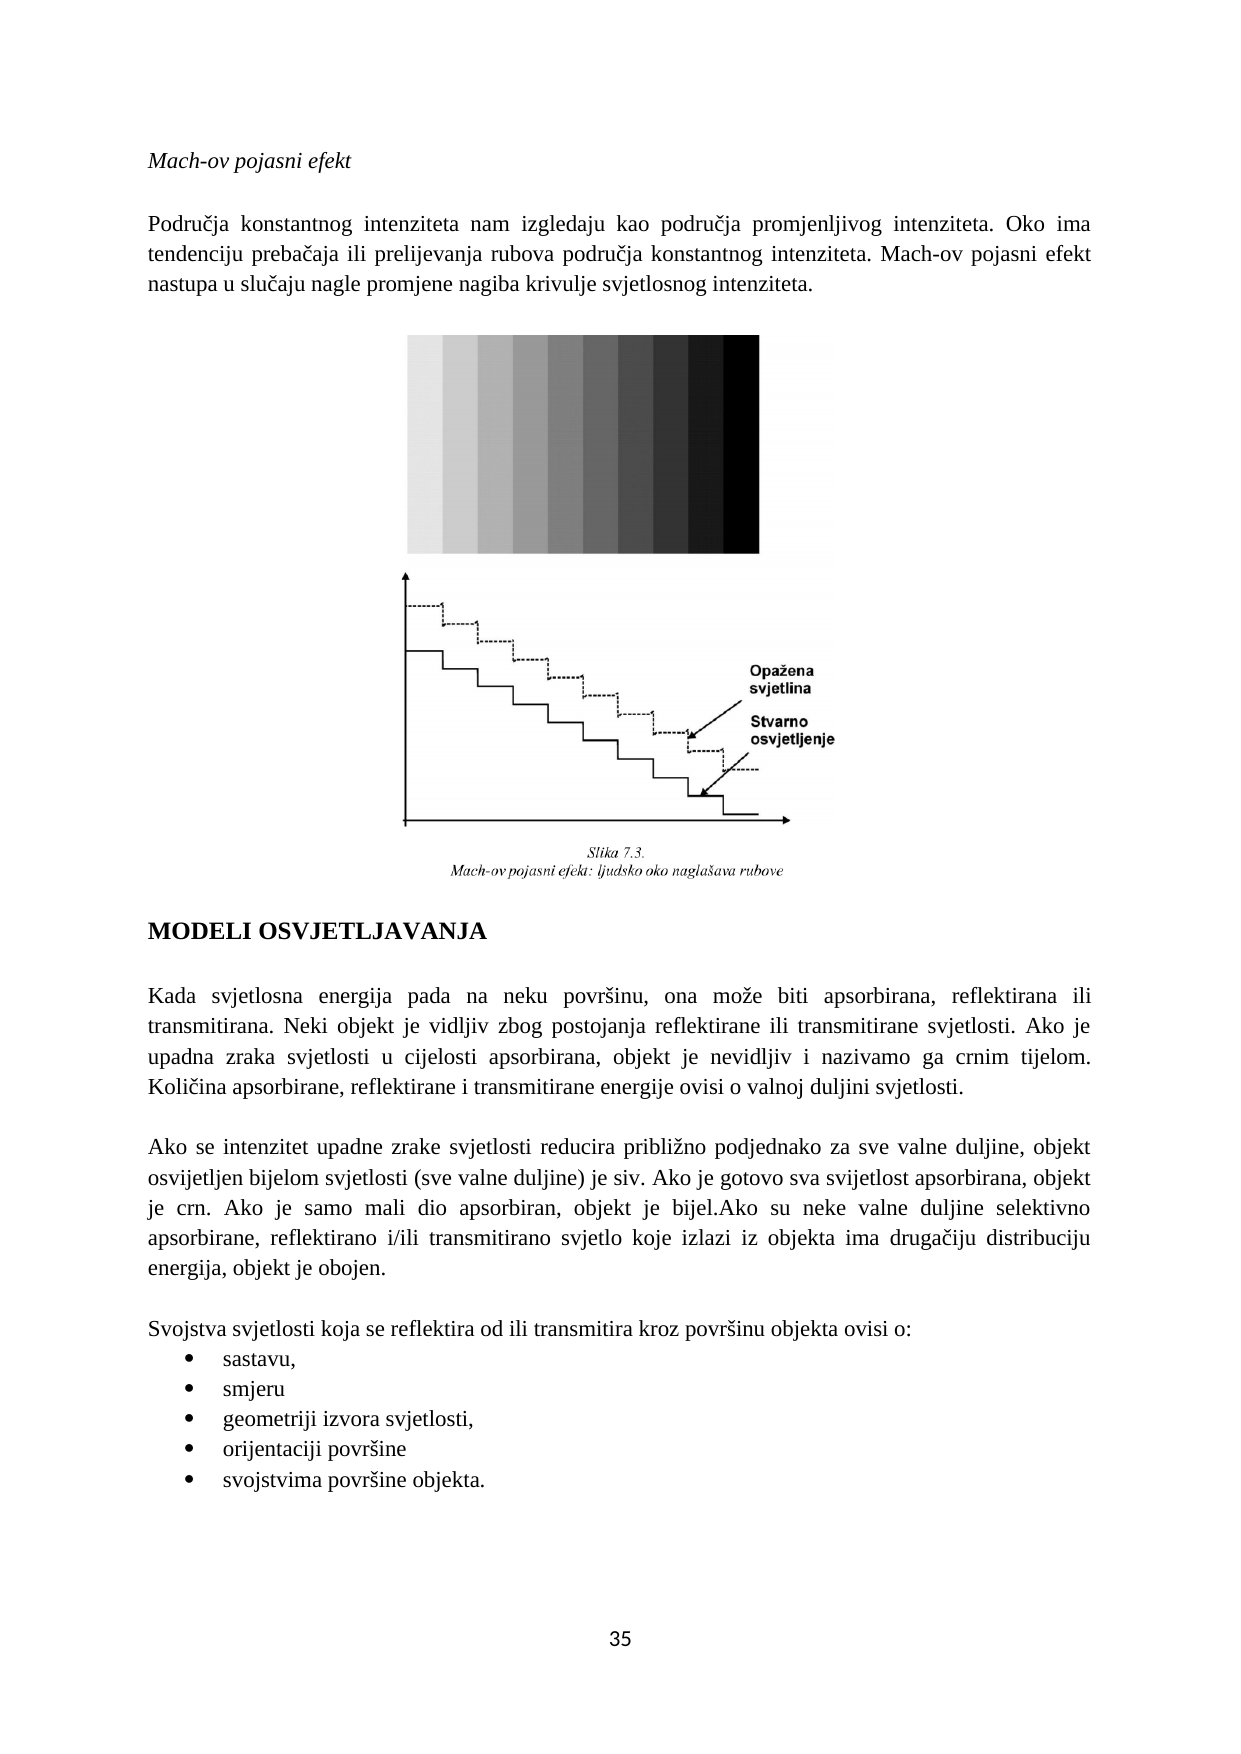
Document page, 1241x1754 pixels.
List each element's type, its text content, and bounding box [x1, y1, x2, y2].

text Područja konstantnog intenziteta nam izgledaju kao područja promjenljivog intenziteta. Oko ima tendenciju prebačaja ili prelijevanja rubova područja konstantnog intenziteta. Mach-ov pojasni efekt nastupa u slučaju nagle promjene nagiba krivulje svjetlosnog intenziteta. [148, 210, 1093, 297]
text Ako se intenzitet upadne zrake svjetlosti reducira približno podjednako za sve valne duljine, objekt osvijetljen bijelom svjetlosti (sve valne duljine) je siv. Ako je gotovo sva svijetlost apsorbirana, objekt je crn. Ako je samo mali dio apsorbiran, objekt je bijel.Ako su neke valne duljine selektivno apsorbirane, reflektirano i/ili transmitirano svjetlo koje izlazi iz objekta ima drugačiju distribuciju energija, objekt je obojen. [148, 1133, 1093, 1281]
list geometriji izvora svjetlosti, [185, 1405, 1093, 1432]
text MODELI OSVJETLJAVANJA [148, 916, 1093, 945]
text Mach-ov pojasni efekt [148, 148, 1093, 174]
picture [401, 330, 839, 882]
list sastavu, [185, 1345, 1093, 1371]
list svojstvima površine objekta. [185, 1466, 1093, 1492]
text Kada svjetlosna energija pada na neku površinu, ona može biti apsorbirana, reflektirana ili transmitirana. Neki objekt je vidljiv zbog postojanja reflektirane ili transmitirane svjetlosti. Ako je upadna zraka svjetlosti u cijelosti apsorbirana, objekt je nevidljiv i nazivamo ga crnim tijelom. Količina apsorbirane, reflektirane i transmitirane energije ovisi o valnoj duljini svjetlosti. [148, 982, 1093, 1099]
list smjeru [185, 1375, 1093, 1401]
text Svojstva svjetlosti koja se reflektira od ili transmitira kroz površinu objekta ovisi o: [148, 1314, 1093, 1341]
list orijentaciji površine [185, 1435, 1093, 1462]
